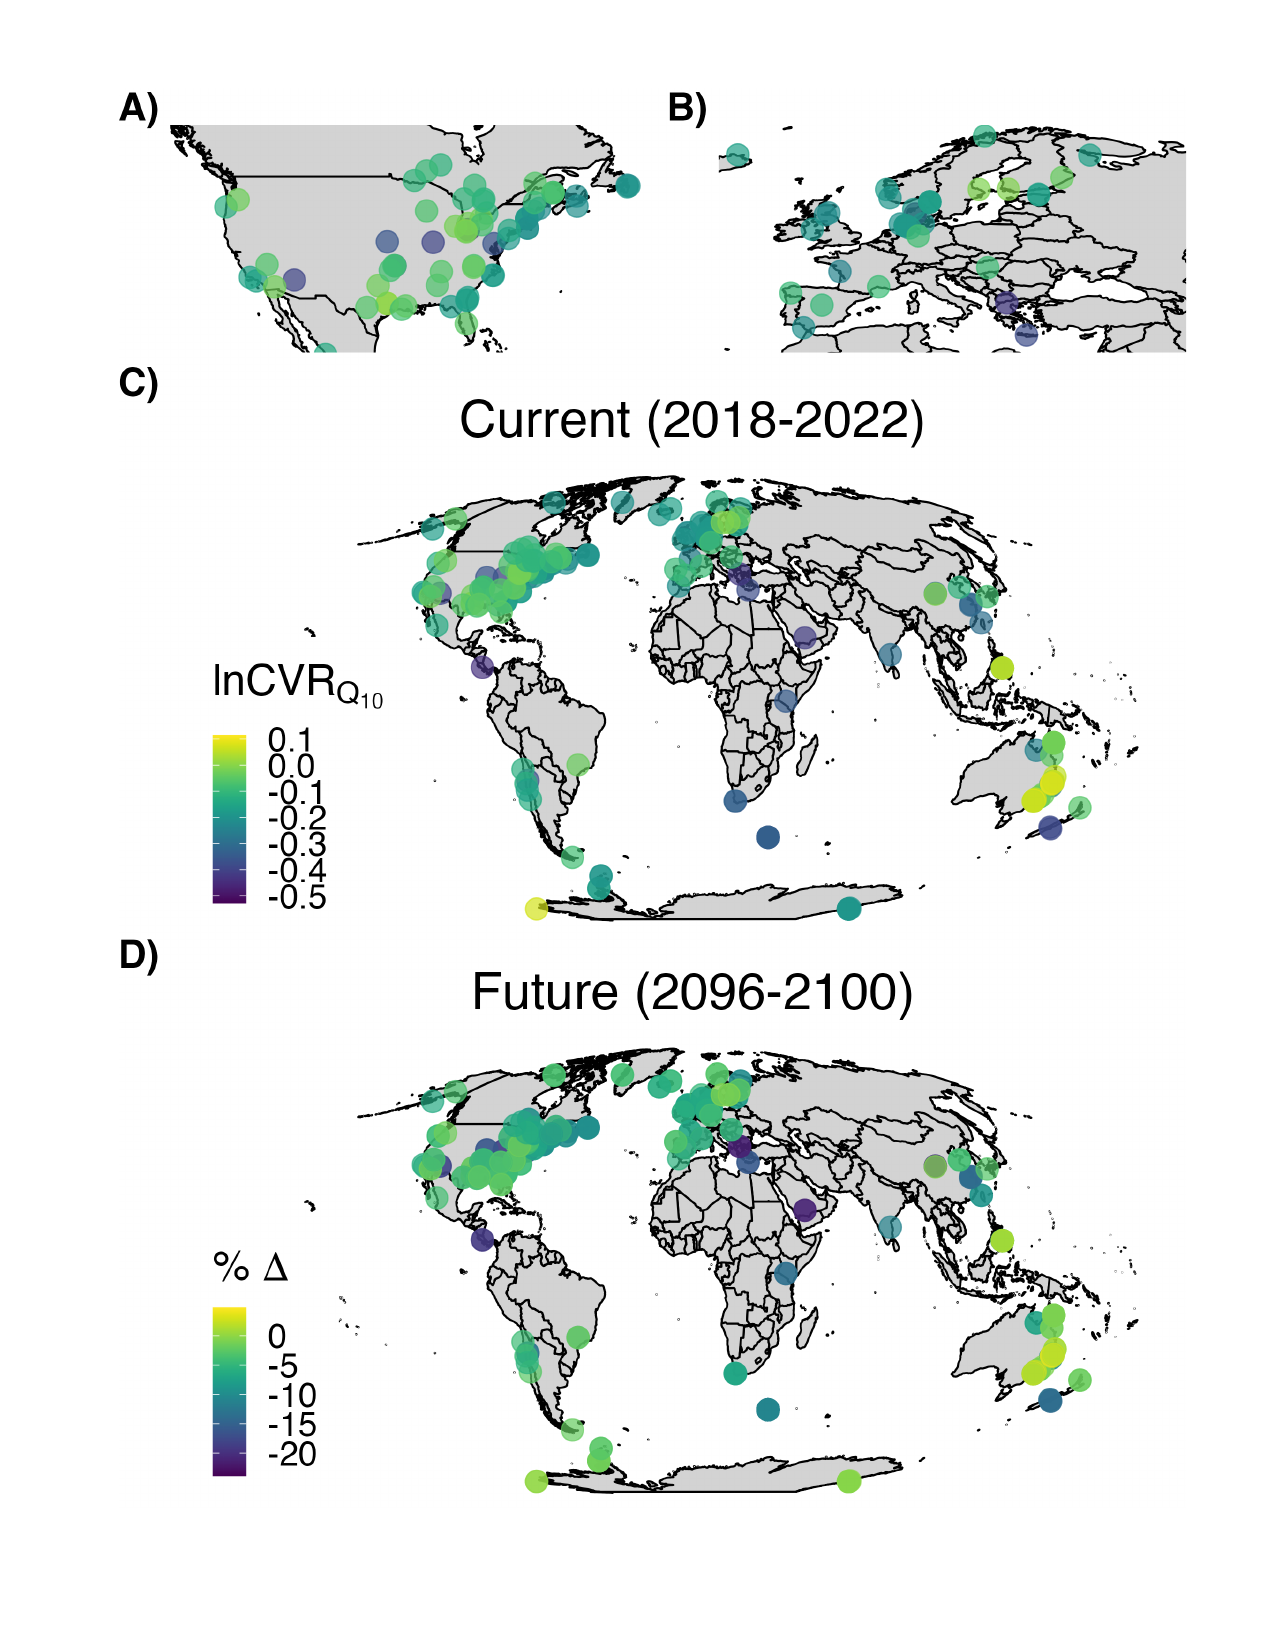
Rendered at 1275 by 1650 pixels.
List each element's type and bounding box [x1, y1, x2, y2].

table_header [89, 89, 1186, 1528]
picture [118, 88, 1187, 1508]
